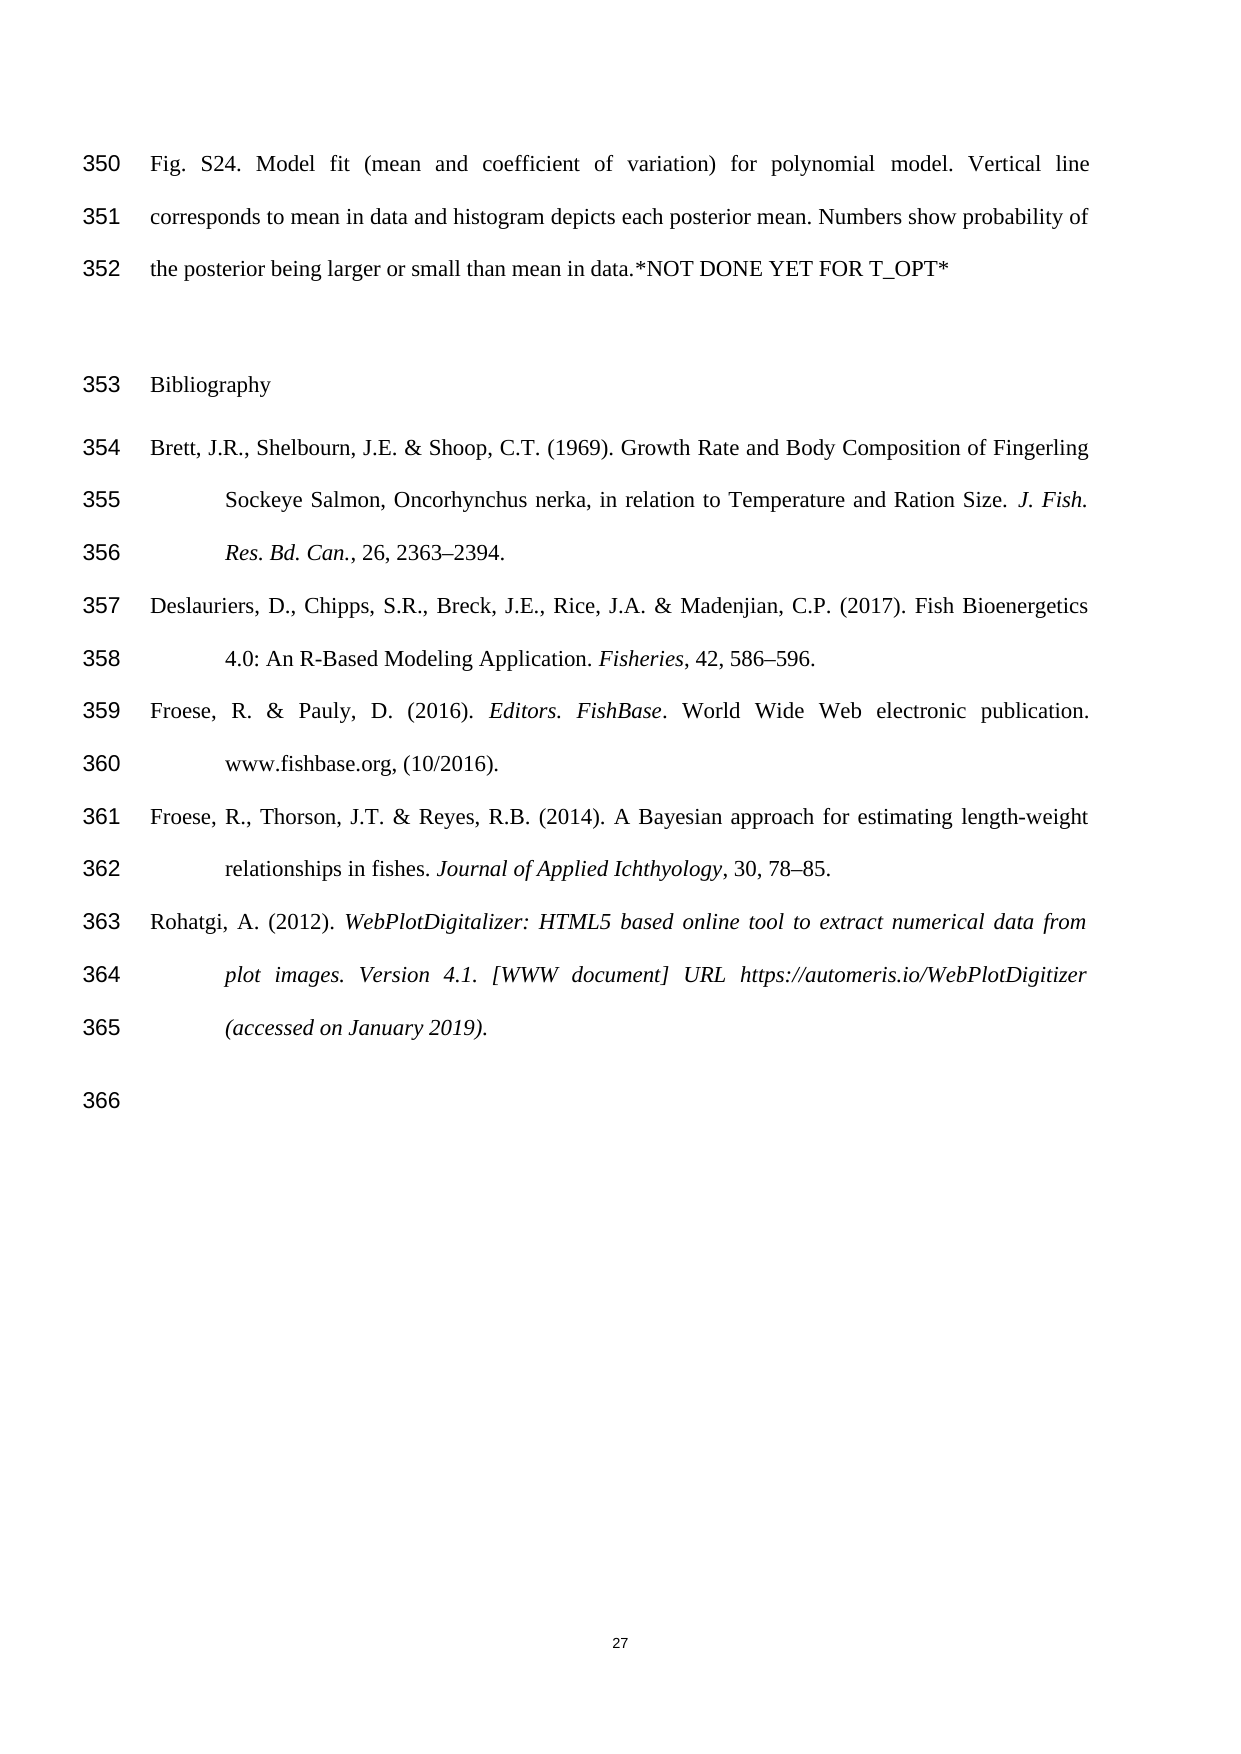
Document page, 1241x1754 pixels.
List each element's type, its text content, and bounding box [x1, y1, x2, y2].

text Deslauriers, D., Chipps, S.R., Breck, J.E., Rice, J.A. & Madenjian, C.P. (2017). Fish Bioenergetics 4.0: An R-Based Modeling Application. Fisheries, 42, 586–596. [150, 592, 1090, 671]
subtitle Bibliography [150, 371, 1090, 397]
text Froese, R., Thorson, J.T. & Reyes, R.B. (2014). A Bayesian approach for estimating length‐weight relationships in fishes. Journal of Applied Ichthyology, 30, 78–85. [150, 803, 1090, 882]
text Froese, R. & Pauly, D. (2016). Editors. FishBase. World Wide Web electronic publication. www.fishbase.org, (10/2016). [150, 697, 1090, 776]
text Brett, J.R., Shelbourn, J.E. & Shoop, C.T. (1969). Growth Rate and Body Composition of Fingerling Sockeye Salmon, Oncorhynchus nerka, in relation to Temperature and Ration Size. J. Fish. Res. Bd. Can., 26, 2363–2394. [150, 434, 1090, 566]
text Fig. S24. Model fit (mean and coefficient of variation) for polynomial model. Vertical line corresponds to mean in data and histogram depicts each posterior mean. Numbers show probability of the posterior being larger or small than mean in data.*NOT DONE YET FOR T_OPT* [150, 150, 1090, 282]
text Rohatgi, A. (2012). WebPlotDigitalizer: HTML5 based online tool to extract numerical data from plot images. Version 4.1. [WWW document] URL https://automeris.io/WebPlotDigitizer (accessed on January 2019). [150, 908, 1090, 1040]
